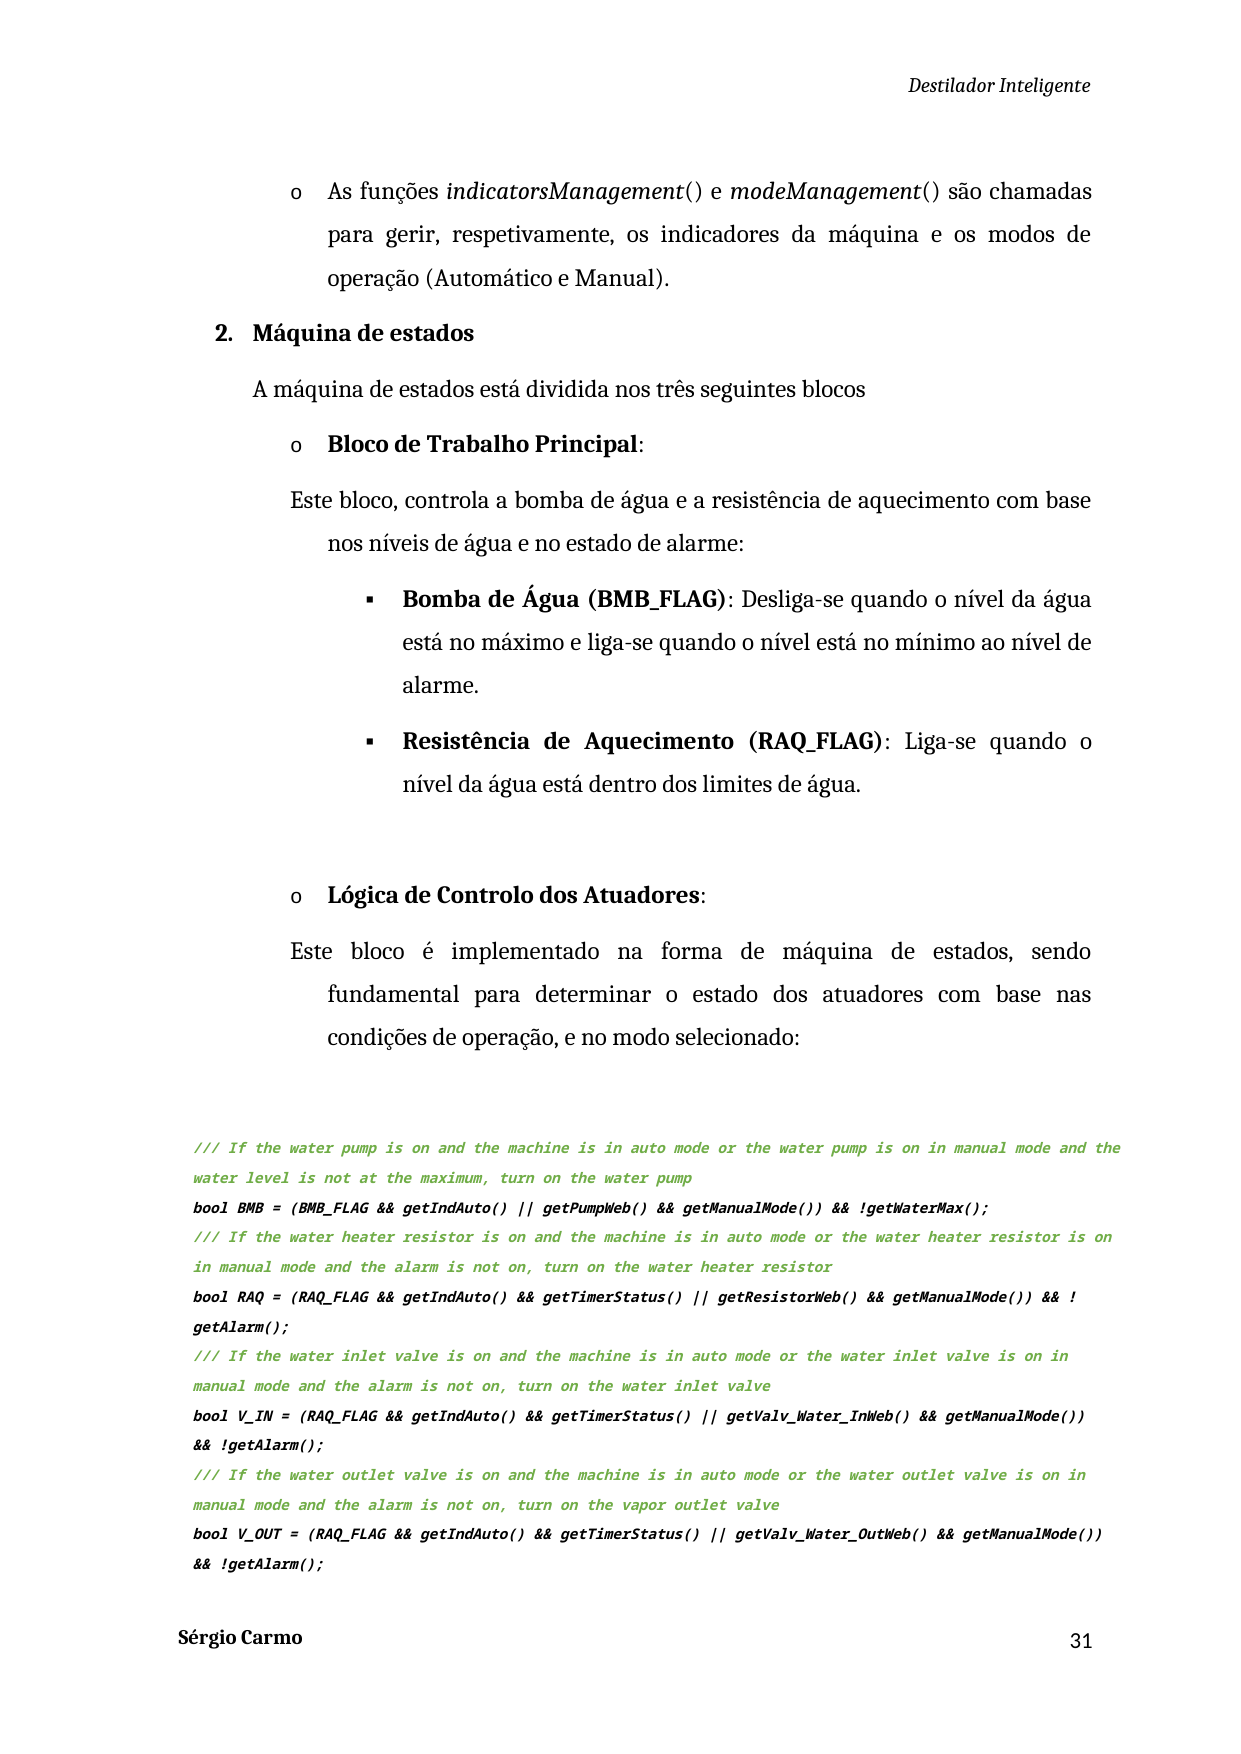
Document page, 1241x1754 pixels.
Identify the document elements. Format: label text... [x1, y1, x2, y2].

list Bomba de Água (BMB_FLAG): Desliga-se quando o nível da água está no máximo e liga-se quando o nível está no mínimo ao nível de alarme. [365, 585, 1092, 700]
list Máquina de estados [215, 319, 1092, 348]
text Este bloco é implementado na forma de máquina de estados, sendo fundamental para determinar o estado dos atuadores com base nas condições de operação, e no modo selecionado: [290, 937, 1092, 1052]
text A máquina de estados está dividida nos três seguintes blocos [252, 375, 1092, 403]
list As funções indicatorsManagement() e modeManagement() são chamadas para gerir, respetivamente, os indicadores da máquina e os modos de operação (Automático e Manual). [290, 177, 1092, 292]
list Bloco de Trabalho Principal: [290, 430, 1092, 459]
list Lógica de Controlo dos Atuadores: [290, 881, 1092, 910]
list Resistência de Aquecimento (RAQ_FLAG): Liga-se quando o nível da água está dentro dos limites de água. [365, 727, 1092, 798]
text Este bloco, controla a bomba de água e a resistência de aquecimento com base nos níveis de água e no estado de alarme: [290, 486, 1092, 558]
